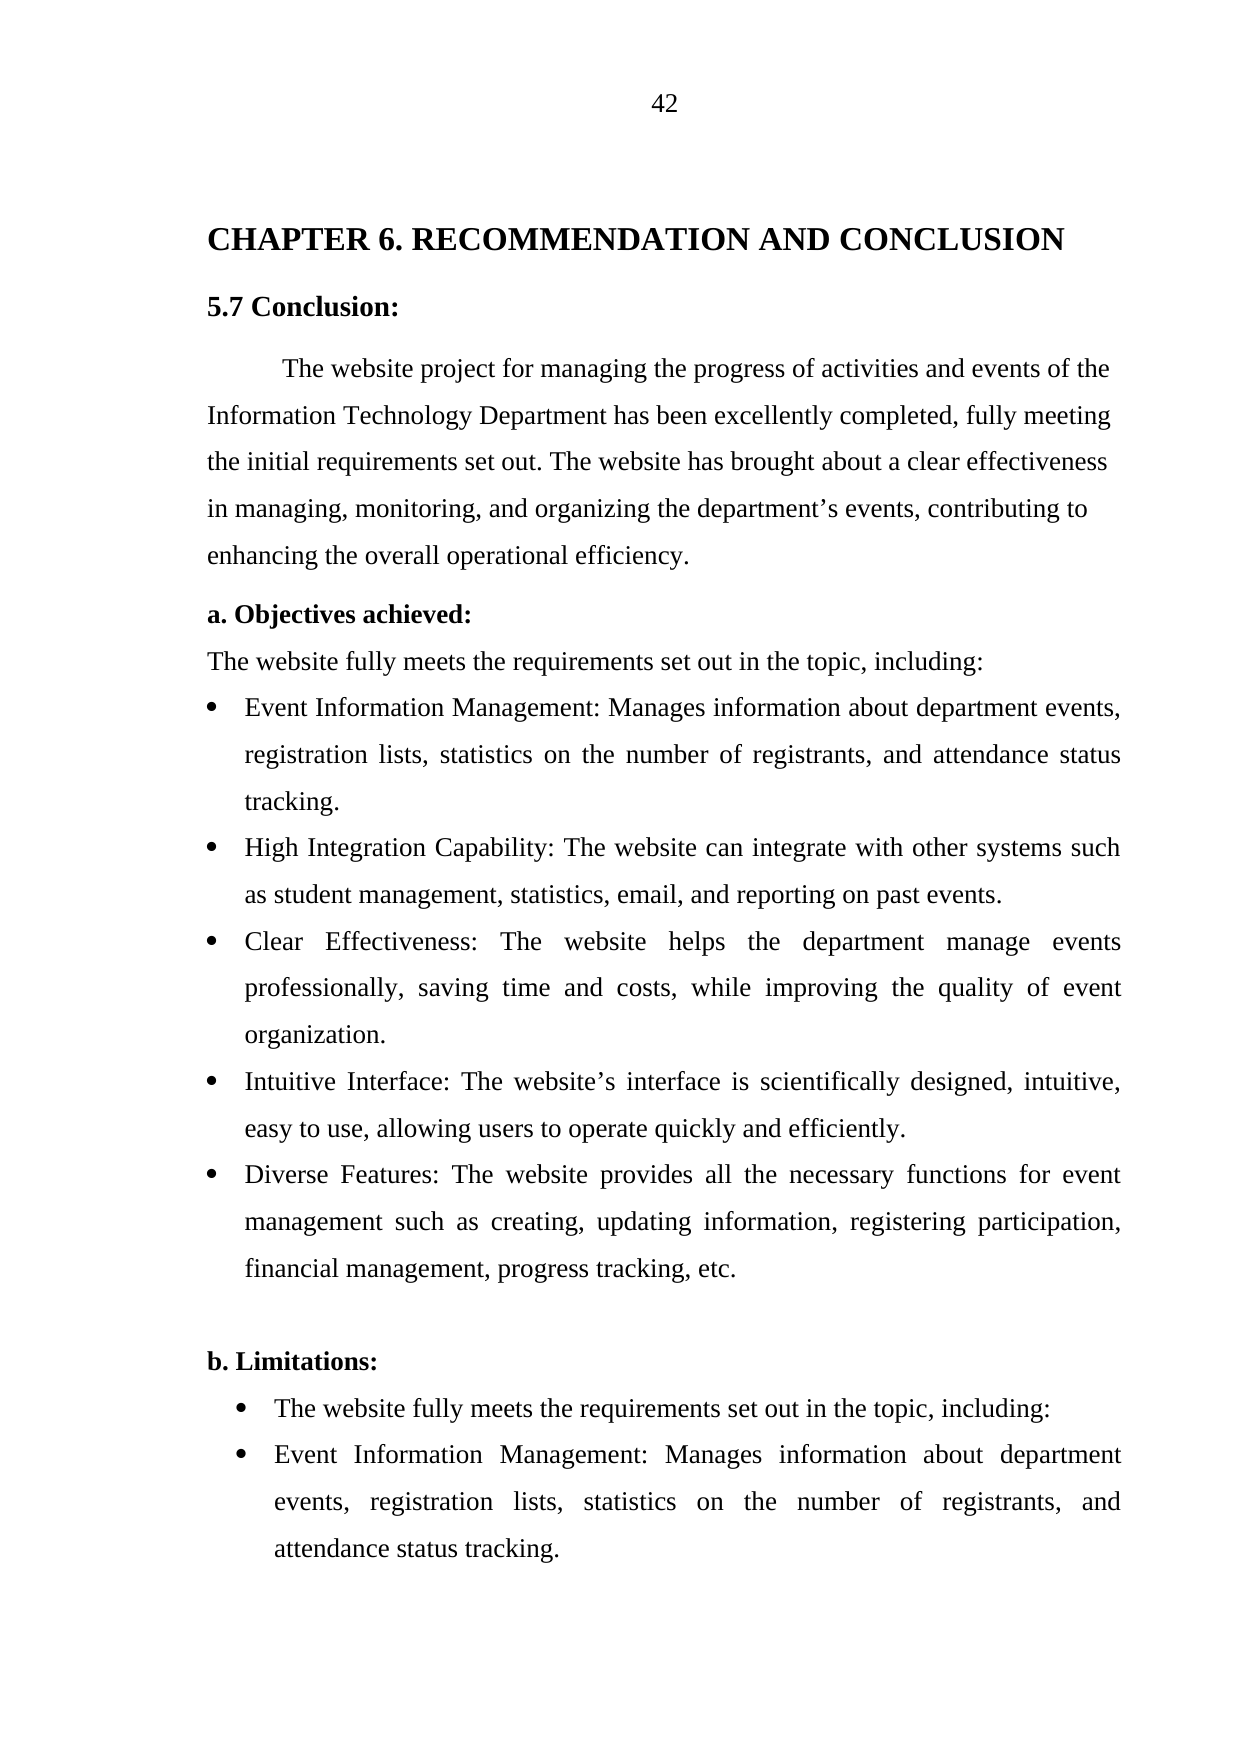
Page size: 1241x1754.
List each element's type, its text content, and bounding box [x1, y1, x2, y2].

list Diverse Features: The website provides all the necessary functions for event management such as creating, updating information, registering participation, financial management, progress tracking, etc. [207, 1158, 1122, 1283]
list Event Information Management: Manages information about department events, registration lists, statistics on the number of registrants, and attendance status tracking. [236, 1439, 1122, 1563]
text a. Objectives achieved: [207, 598, 1122, 629]
list High Integration Capability: The website can integrate with other systems such as student management, statistics, email, and reporting on past events. [207, 831, 1122, 909]
list Event Information Management: Manages information about department events, registration lists, statistics on the number of registrants, and attendance status tracking. [207, 691, 1122, 816]
list Intuitive Interface: The website’s interface is scientifically designed, intuitive, easy to use, allowing users to operate quickly and efficiently. [207, 1065, 1122, 1143]
list Clear Effectiveness: The website helps the department manage events professionally, saving time and costs, while improving the quality of event organization. [207, 925, 1122, 1049]
text The website fully meets the requirements set out in the topic, including: [207, 644, 1122, 676]
subtitle Conclusion: [207, 289, 1122, 323]
list The website fully meets the requirements set out in the topic, including: [236, 1392, 1122, 1423]
text b. Limitations: [207, 1345, 1122, 1376]
text The website project for managing the progress of activities and events of the Information Technology Department has been excellently completed, fully meeting the initial requirements set out. The website has brought about a clear effectiveness in managing, monitoring, and organizing the department’s events, contributing to enhancing the overall operational efficiency. [207, 352, 1122, 570]
subtitle CHAPTER 6. RECOMMENDATION AND CONCLUSION [207, 219, 1122, 258]
